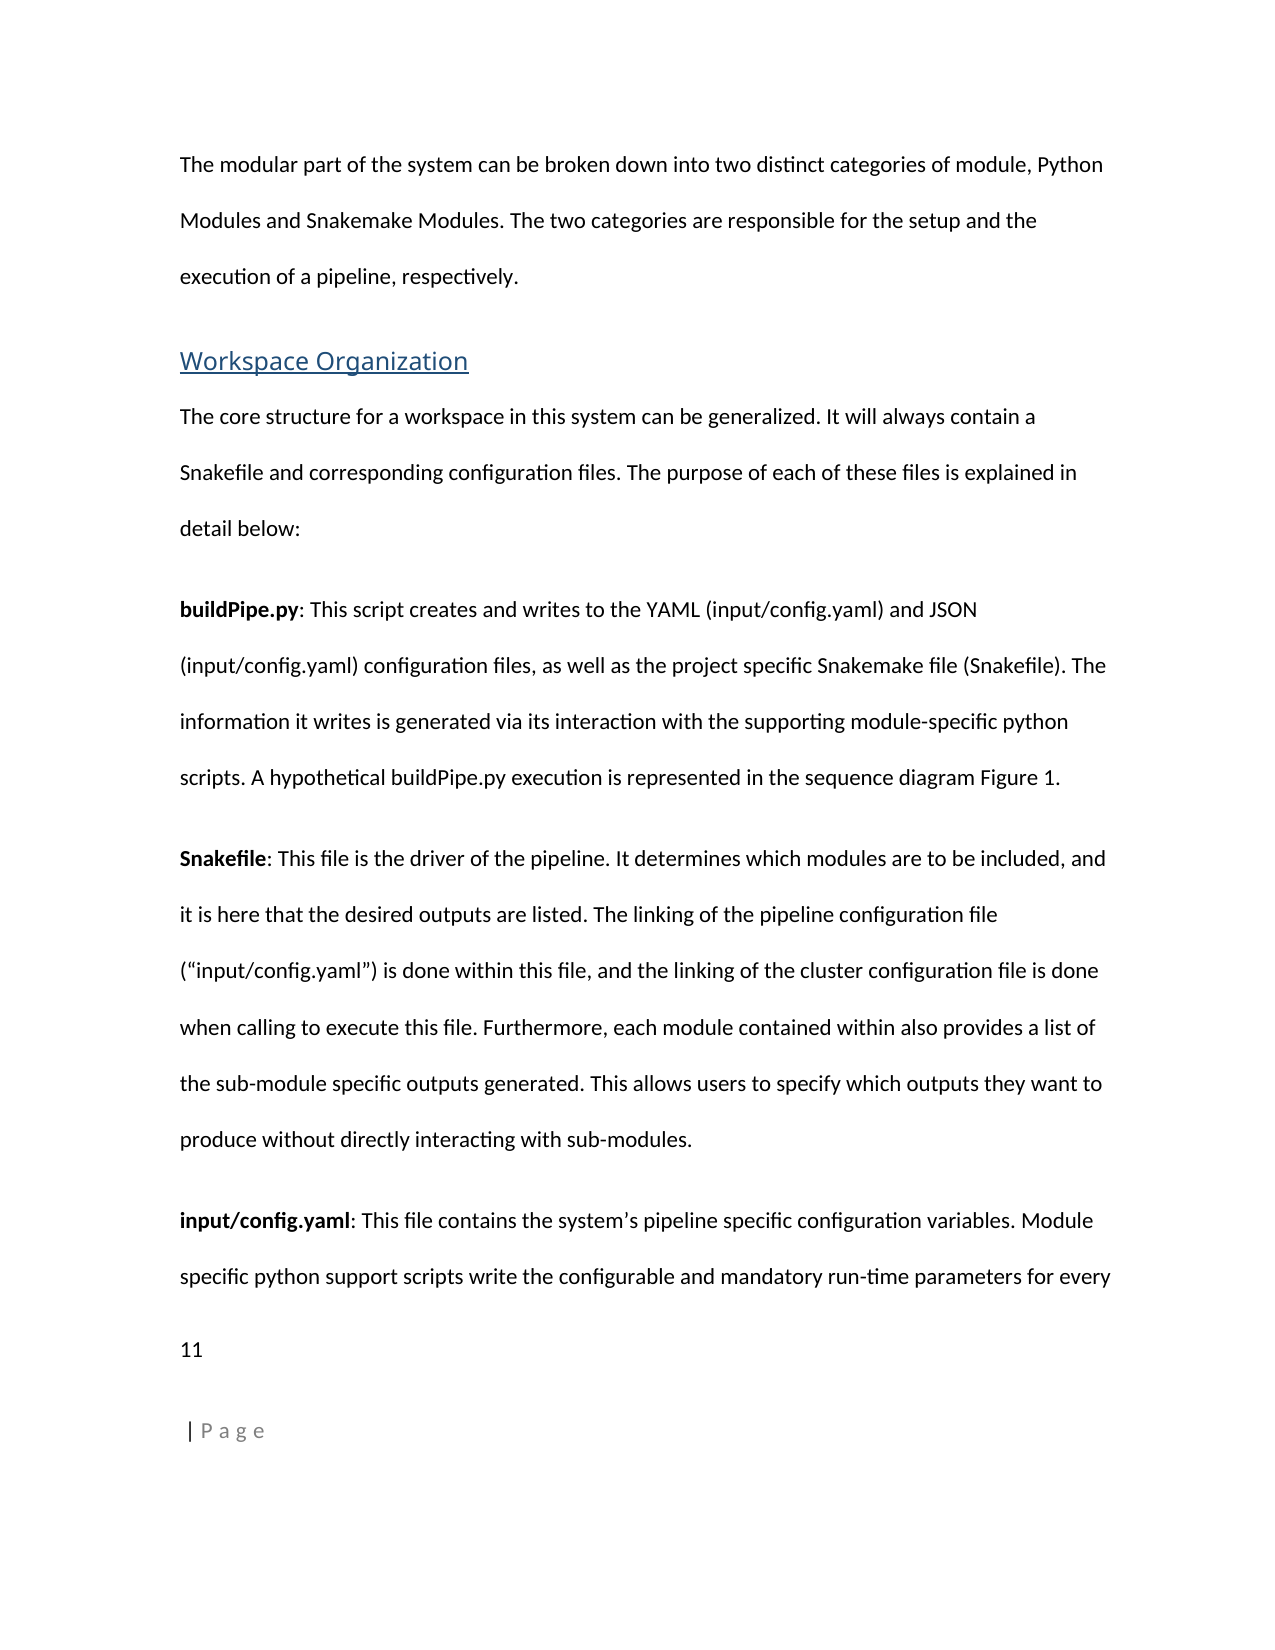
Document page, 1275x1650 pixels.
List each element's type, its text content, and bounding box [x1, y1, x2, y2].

subtitle Workspace Organization [179, 343, 1125, 377]
text Snakefile: This file is the driver of the pipeline. It determines which modules are to be included, and it is here that the desired outputs are listed. The linking of the pipeline configuration file (“input/config.yaml”) is done within this file, and the linking of the cluster configuration file is done when calling to execute this file. Furthermore, each module contained within also provides a list of the sub-module specific outputs generated. This allows users to specify which outputs they want to produce without directly interacting with sub-modules. [179, 844, 1125, 1153]
text buildPipe.py: This script creates and writes to the YAML (input/config.yaml) and JSON (input/config.yaml) configuration files, as well as the project specific Snakemake file (Snakefile). The information it writes is generated via its interaction with the supporting module-specific python scripts. A hypothetical buildPipe.py execution is represented in the sequence diagram Figure 1. [179, 595, 1125, 791]
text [179, 1206, 1125, 1290]
text The core structure for a workspace in this system can be generalized. It will always contain a Snakefile and corresponding configuration files. The purpose of each of these files is explained in detail below: [179, 402, 1125, 542]
text The modular part of the system can be broken down into two distinct categories of module, Python Modules and Snakemake Modules. The two categories are responsible for the setup and the execution of a pipeline, respectively. [179, 150, 1125, 290]
